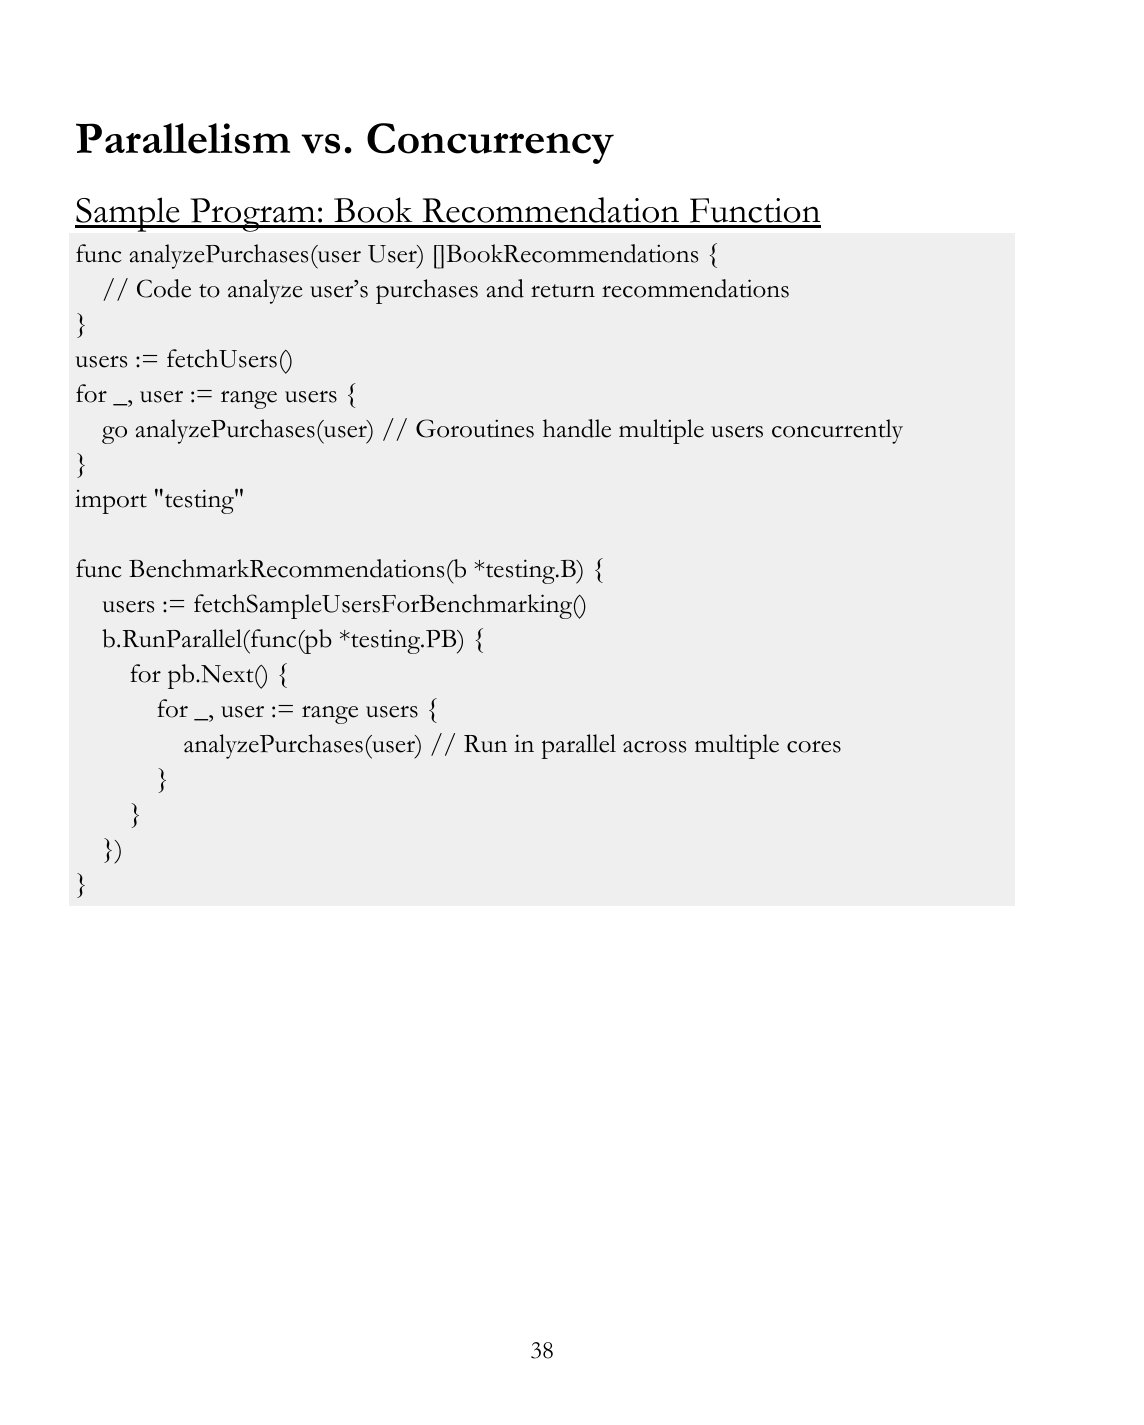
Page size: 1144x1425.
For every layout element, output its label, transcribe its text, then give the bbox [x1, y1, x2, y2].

subtitle Parallelism vs. Concurrency [75, 114, 1009, 166]
text } [69, 303, 1015, 338]
text go analyzePurchases(user) // Goroutines handle multiple users concurrently [69, 408, 1015, 443]
text } [69, 758, 1015, 793]
text } [69, 443, 1015, 478]
text for pb.Next() { [69, 653, 1015, 688]
text } [69, 863, 1015, 906]
text func analyzePurchases(user User) []BookRecommendations { [69, 233, 1015, 268]
text for _, user := range users { [69, 373, 1015, 408]
subtitle Sample Program: Book Recommendation Function [75, 191, 1009, 233]
text func BenchmarkRecommendations(b *testing.B) { [69, 548, 1015, 583]
text users := fetchSampleUsersForBenchmarking() [69, 583, 1015, 618]
text for _, user := range users { [69, 688, 1015, 723]
text // Code to analyze user’s purchases and return recommendations [69, 268, 1015, 303]
text }) [69, 828, 1015, 863]
text analyzePurchases(user) // Run in parallel across multiple cores [69, 723, 1015, 758]
text users := fetchUsers() [69, 338, 1015, 373]
text b.RunParallel(func(pb *testing.PB) { [69, 618, 1015, 653]
text } [69, 793, 1015, 828]
text import "testing" [69, 478, 1015, 513]
